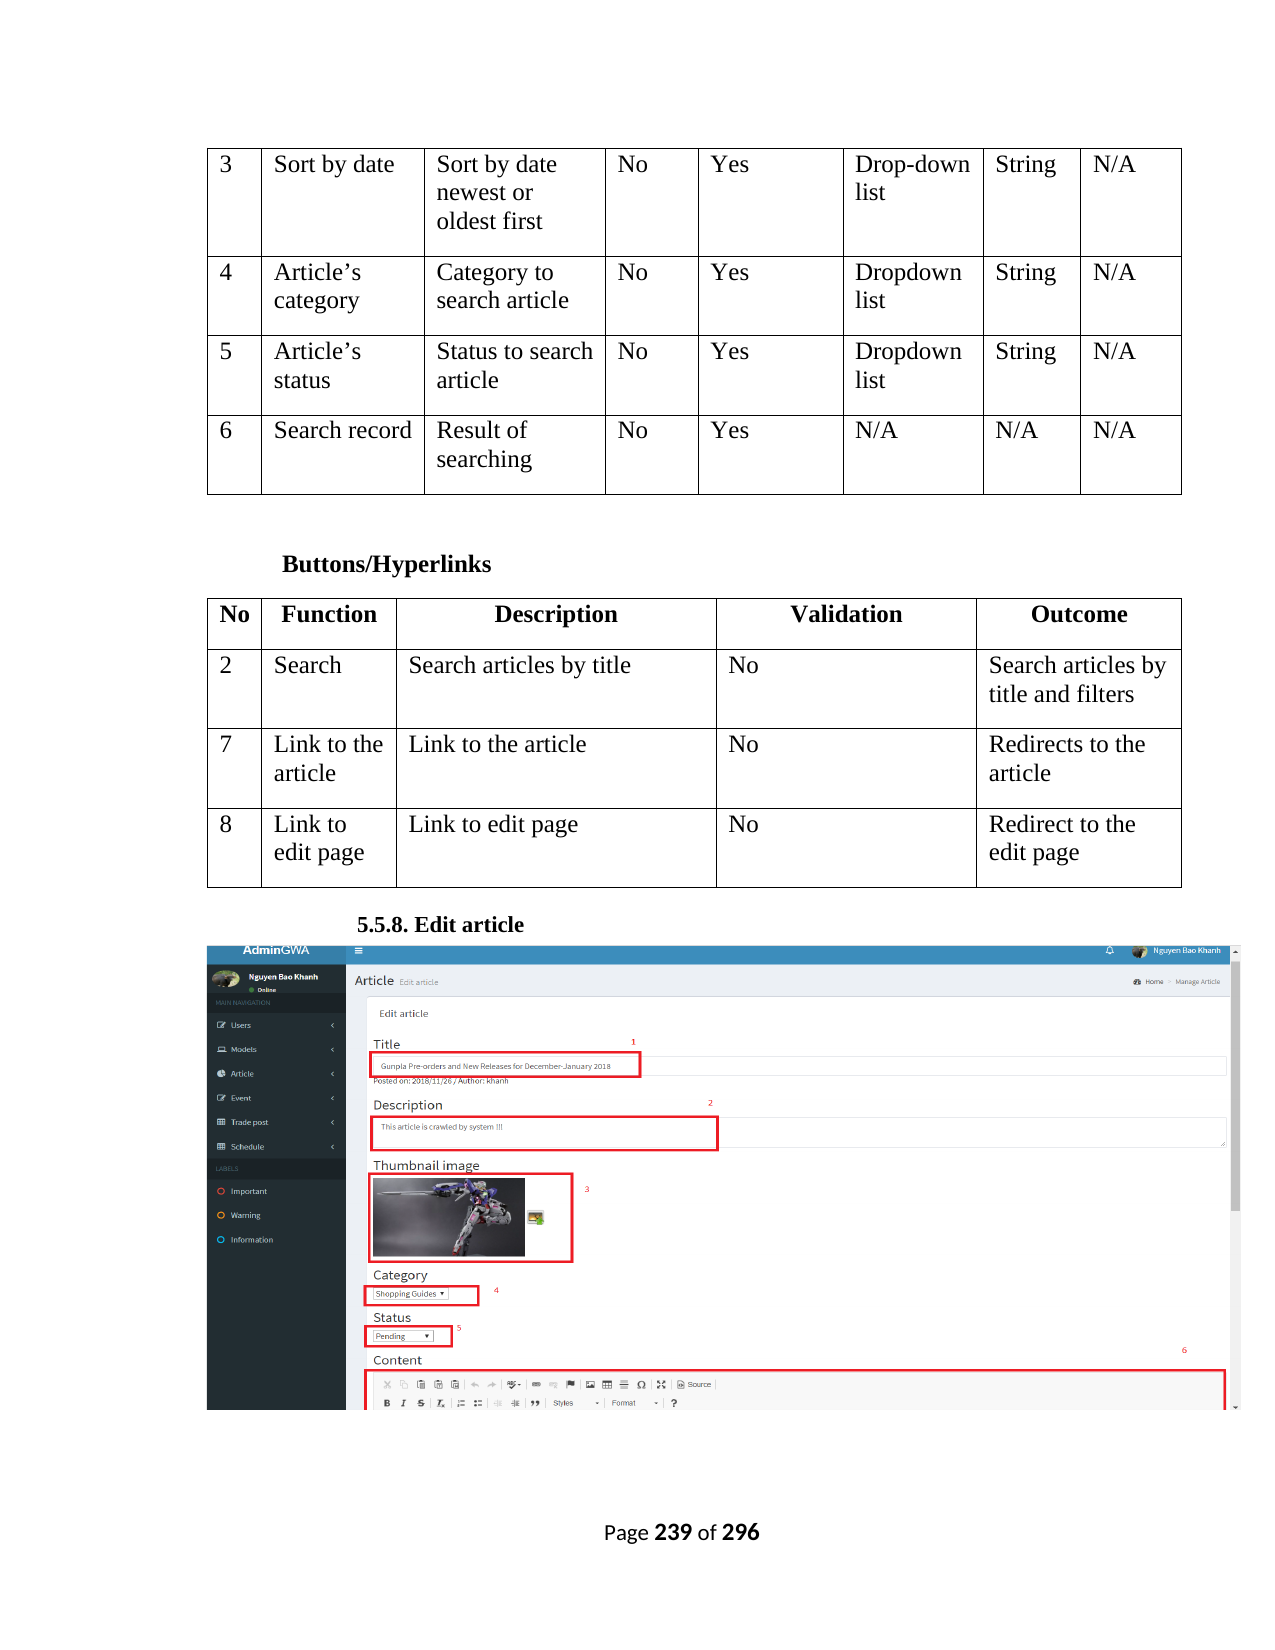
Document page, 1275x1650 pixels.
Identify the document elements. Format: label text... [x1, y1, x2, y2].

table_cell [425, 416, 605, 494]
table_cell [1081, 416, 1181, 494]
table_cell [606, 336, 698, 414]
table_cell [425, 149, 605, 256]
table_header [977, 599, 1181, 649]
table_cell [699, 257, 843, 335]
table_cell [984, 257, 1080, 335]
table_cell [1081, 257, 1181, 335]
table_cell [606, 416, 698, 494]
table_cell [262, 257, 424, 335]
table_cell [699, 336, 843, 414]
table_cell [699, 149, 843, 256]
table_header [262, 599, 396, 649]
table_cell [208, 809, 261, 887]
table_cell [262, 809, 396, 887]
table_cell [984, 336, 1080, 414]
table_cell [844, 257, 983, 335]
picture [206, 945, 1241, 1410]
text Buttons/Hyperlinks [207, 549, 1157, 577]
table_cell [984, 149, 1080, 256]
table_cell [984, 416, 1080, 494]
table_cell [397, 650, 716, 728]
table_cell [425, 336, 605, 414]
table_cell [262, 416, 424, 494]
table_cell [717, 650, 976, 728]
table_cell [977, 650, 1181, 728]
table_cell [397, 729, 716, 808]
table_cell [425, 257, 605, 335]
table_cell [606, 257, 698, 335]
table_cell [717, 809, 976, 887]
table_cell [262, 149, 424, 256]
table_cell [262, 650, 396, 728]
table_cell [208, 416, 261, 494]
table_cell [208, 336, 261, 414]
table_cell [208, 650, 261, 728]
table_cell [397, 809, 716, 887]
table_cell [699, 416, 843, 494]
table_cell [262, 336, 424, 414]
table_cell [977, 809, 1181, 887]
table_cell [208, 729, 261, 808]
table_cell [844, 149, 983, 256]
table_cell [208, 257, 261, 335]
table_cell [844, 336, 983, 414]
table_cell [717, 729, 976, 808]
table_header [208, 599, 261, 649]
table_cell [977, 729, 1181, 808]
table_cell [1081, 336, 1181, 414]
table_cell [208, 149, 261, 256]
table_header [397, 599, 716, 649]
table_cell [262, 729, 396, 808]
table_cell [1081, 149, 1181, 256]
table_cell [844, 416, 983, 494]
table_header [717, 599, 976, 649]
subtitle 5.5.8. Edit article [207, 911, 1157, 937]
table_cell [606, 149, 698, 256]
